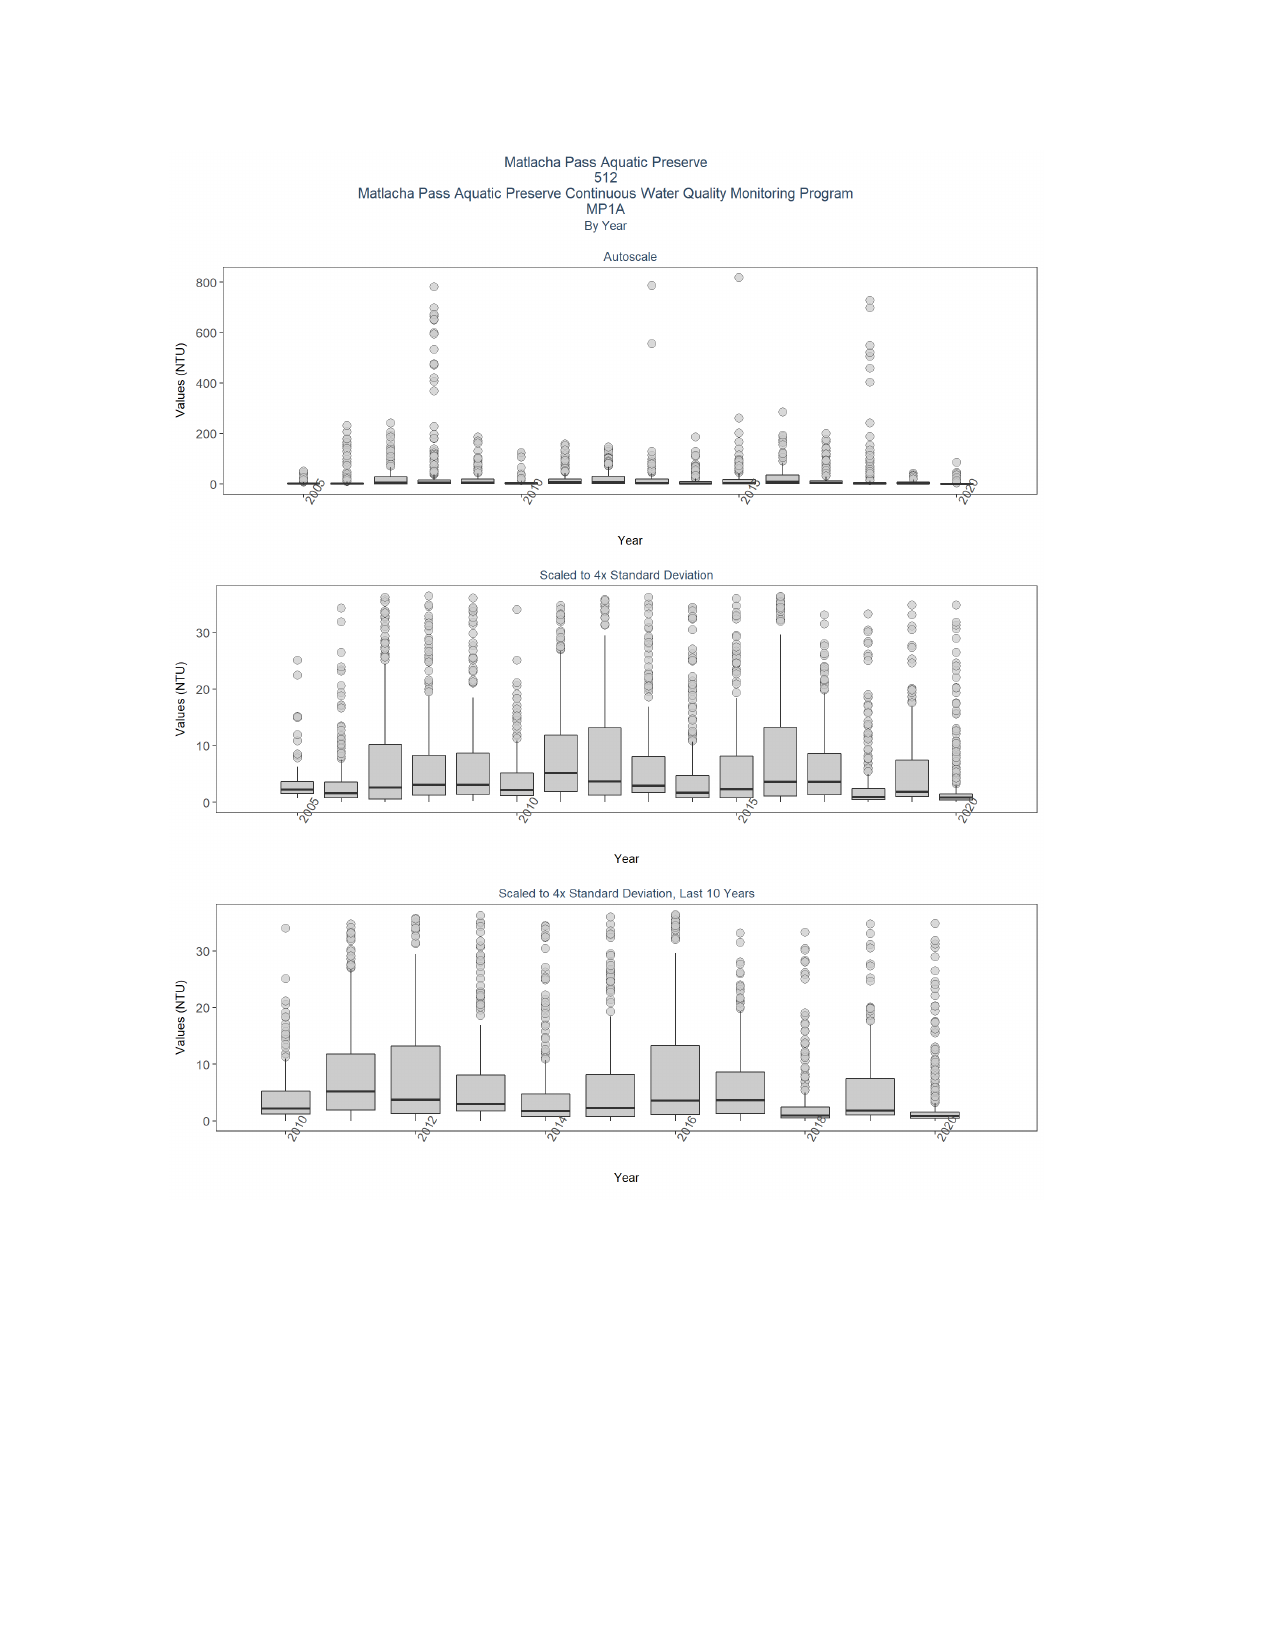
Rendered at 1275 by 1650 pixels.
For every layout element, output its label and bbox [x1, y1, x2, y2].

picture [168, 150, 1044, 1200]
